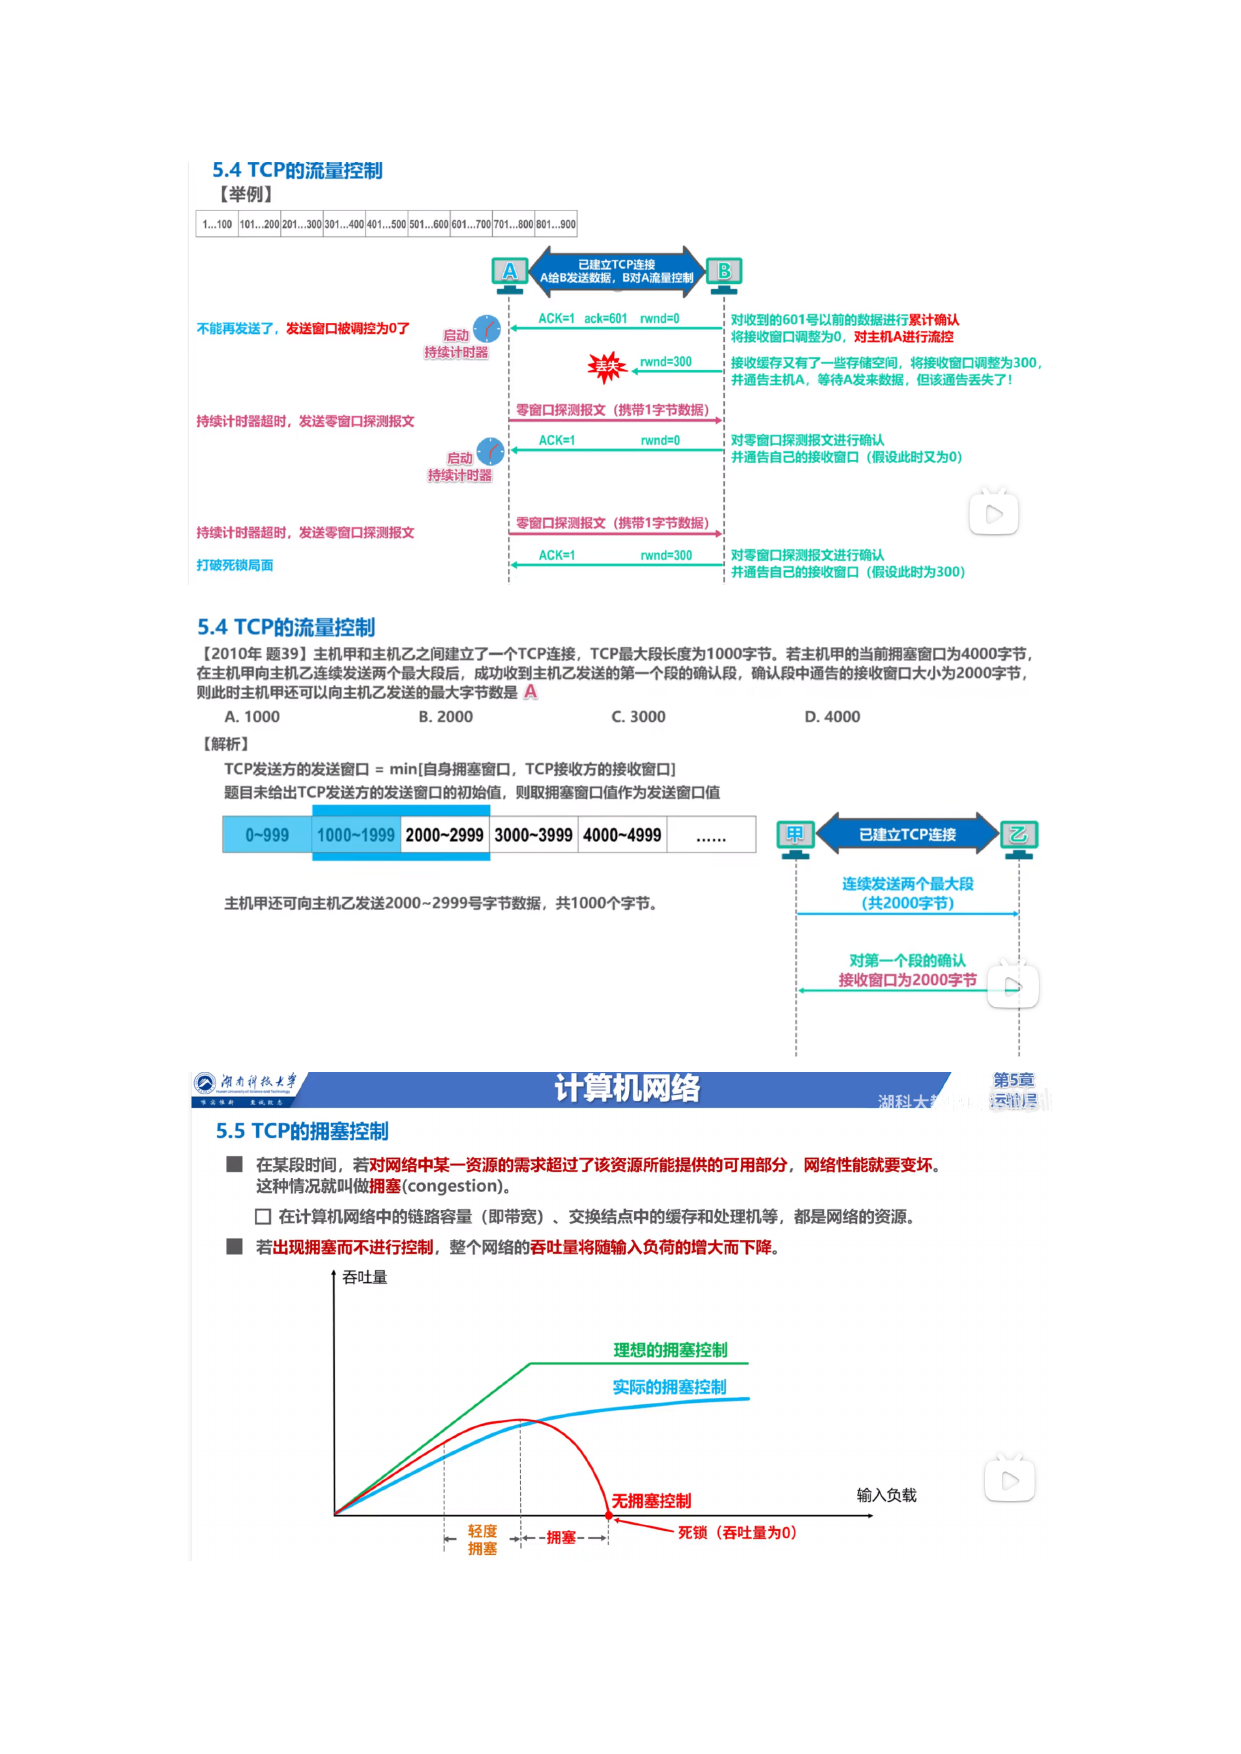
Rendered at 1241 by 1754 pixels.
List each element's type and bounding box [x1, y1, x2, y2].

picture [187, 617, 1052, 1057]
picture [187, 162, 1052, 585]
picture [187, 1072, 1052, 1561]
